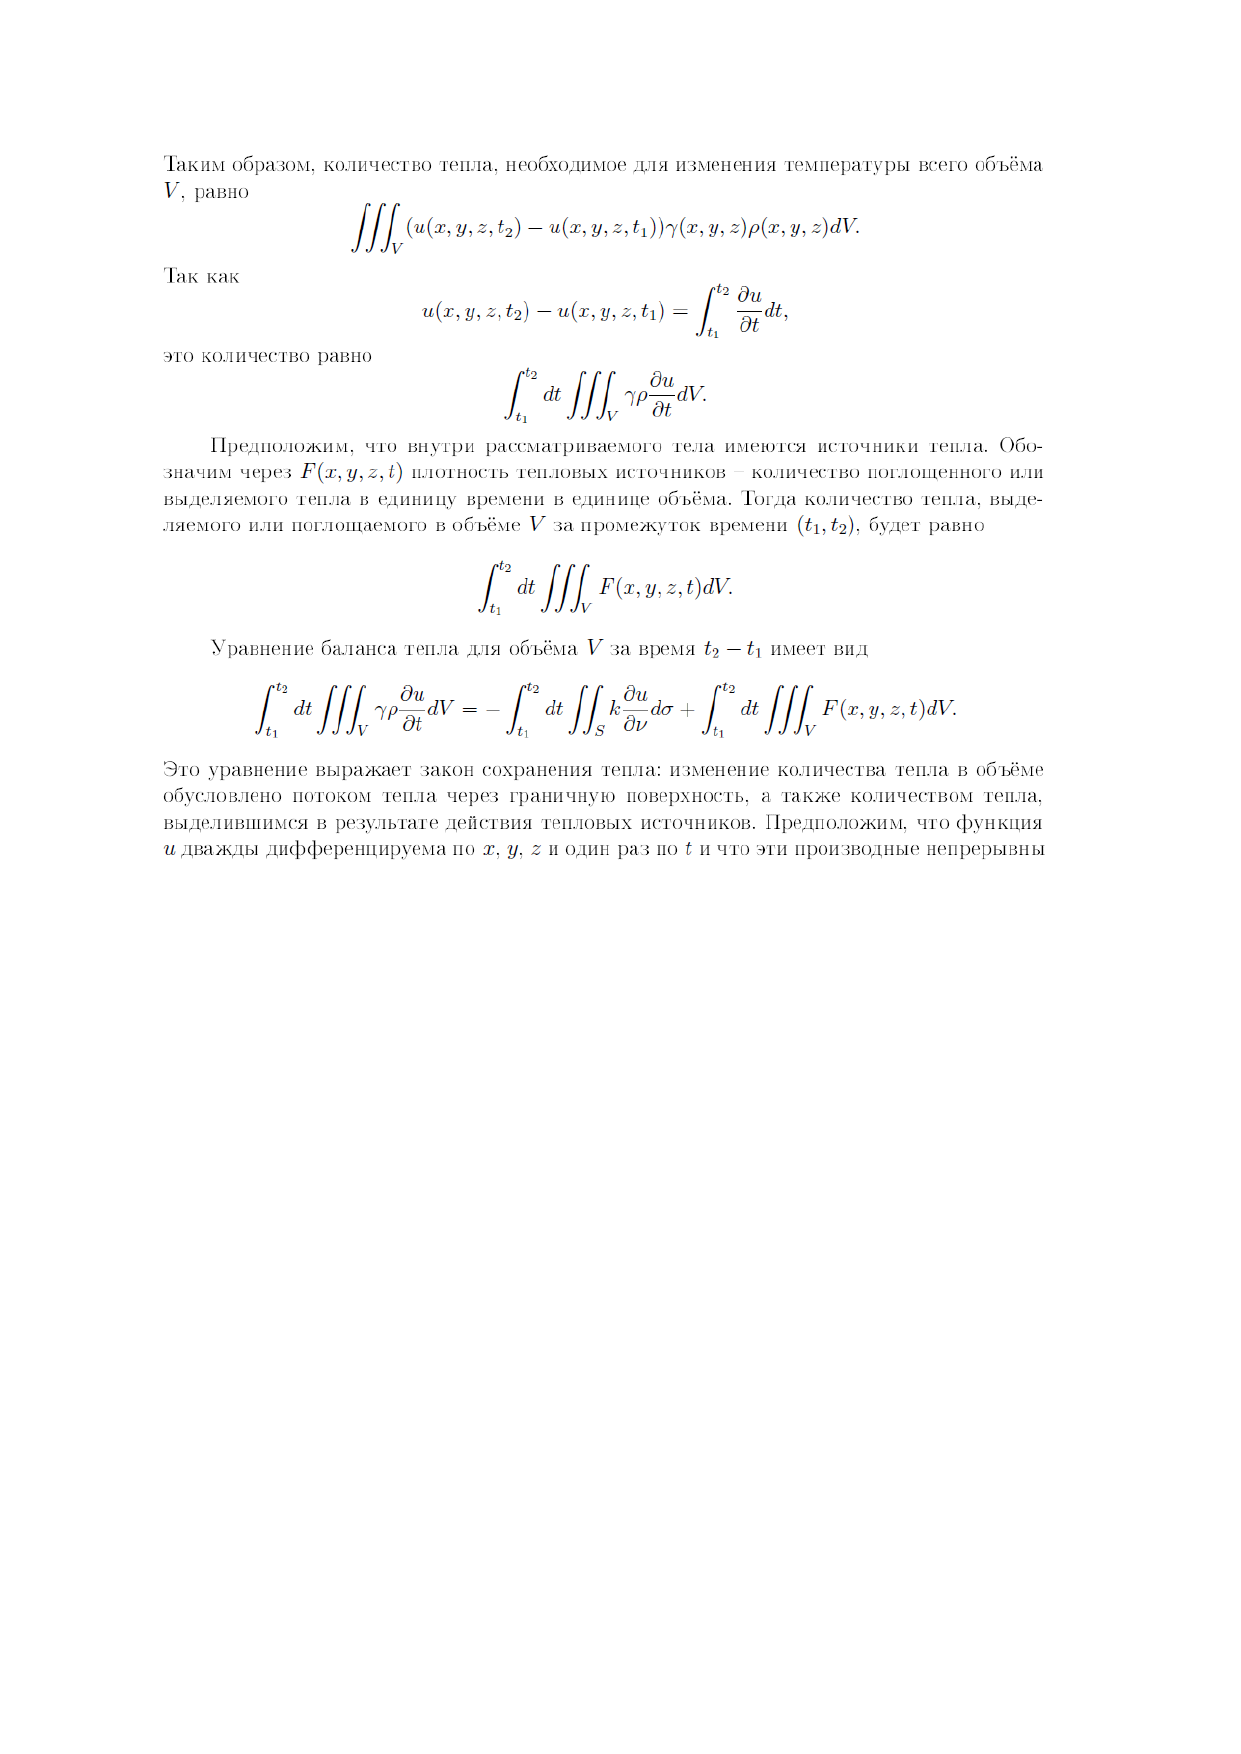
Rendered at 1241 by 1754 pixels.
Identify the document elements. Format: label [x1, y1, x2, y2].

picture [150, 150, 1091, 871]
